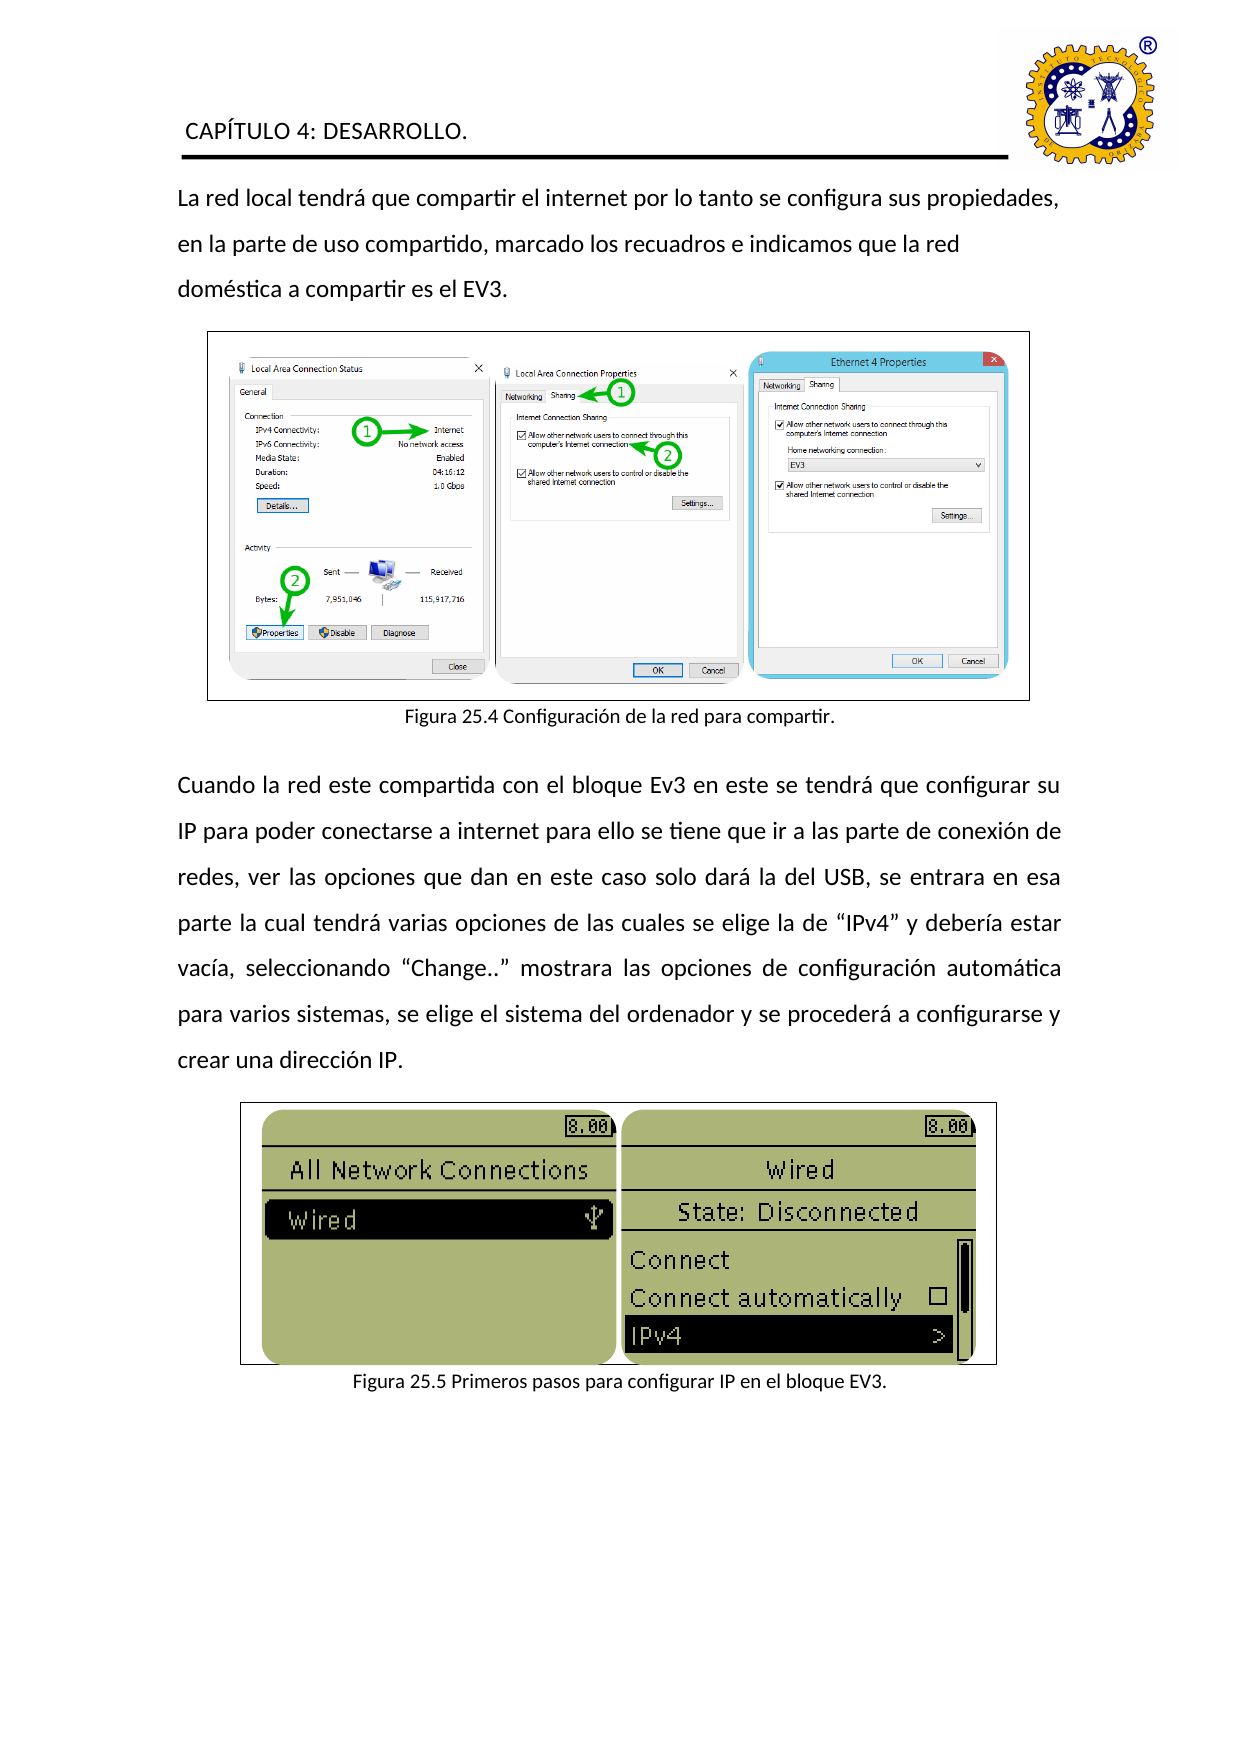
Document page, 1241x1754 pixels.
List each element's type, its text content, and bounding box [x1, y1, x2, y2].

text Cuando la red este compartida con el bloque Ev3 en este se tendrá que configurar su IP para poder conectarse a internet para ello se tiene que ir a las parte de conexión de redes, ver las opciones que dan en este caso solo dará la del USB, se entrara en esa parte la cual tendrá varias opciones de las cuales se elige la de “IPv4” y debería estar vacía, seleccionando “Change..” mostrara las opciones de configuración automática para varios sistemas, se elige el sistema del ordenador y se procederá a configurarse y crear una dirección IP. [177, 770, 1063, 1074]
picture [996, 27, 1179, 171]
picture [261, 1109, 617, 1366]
text La red local tendrá que compartir el internet por lo tanto se configura sus propiedades, en la parte de uso compartido, marcado los recuadros e indicamos que la red doméstica a compartir es el EV3. [177, 182, 1063, 304]
picture [229, 357, 490, 680]
picture [495, 363, 744, 684]
picture [621, 1109, 976, 1366]
picture [748, 351, 1009, 679]
